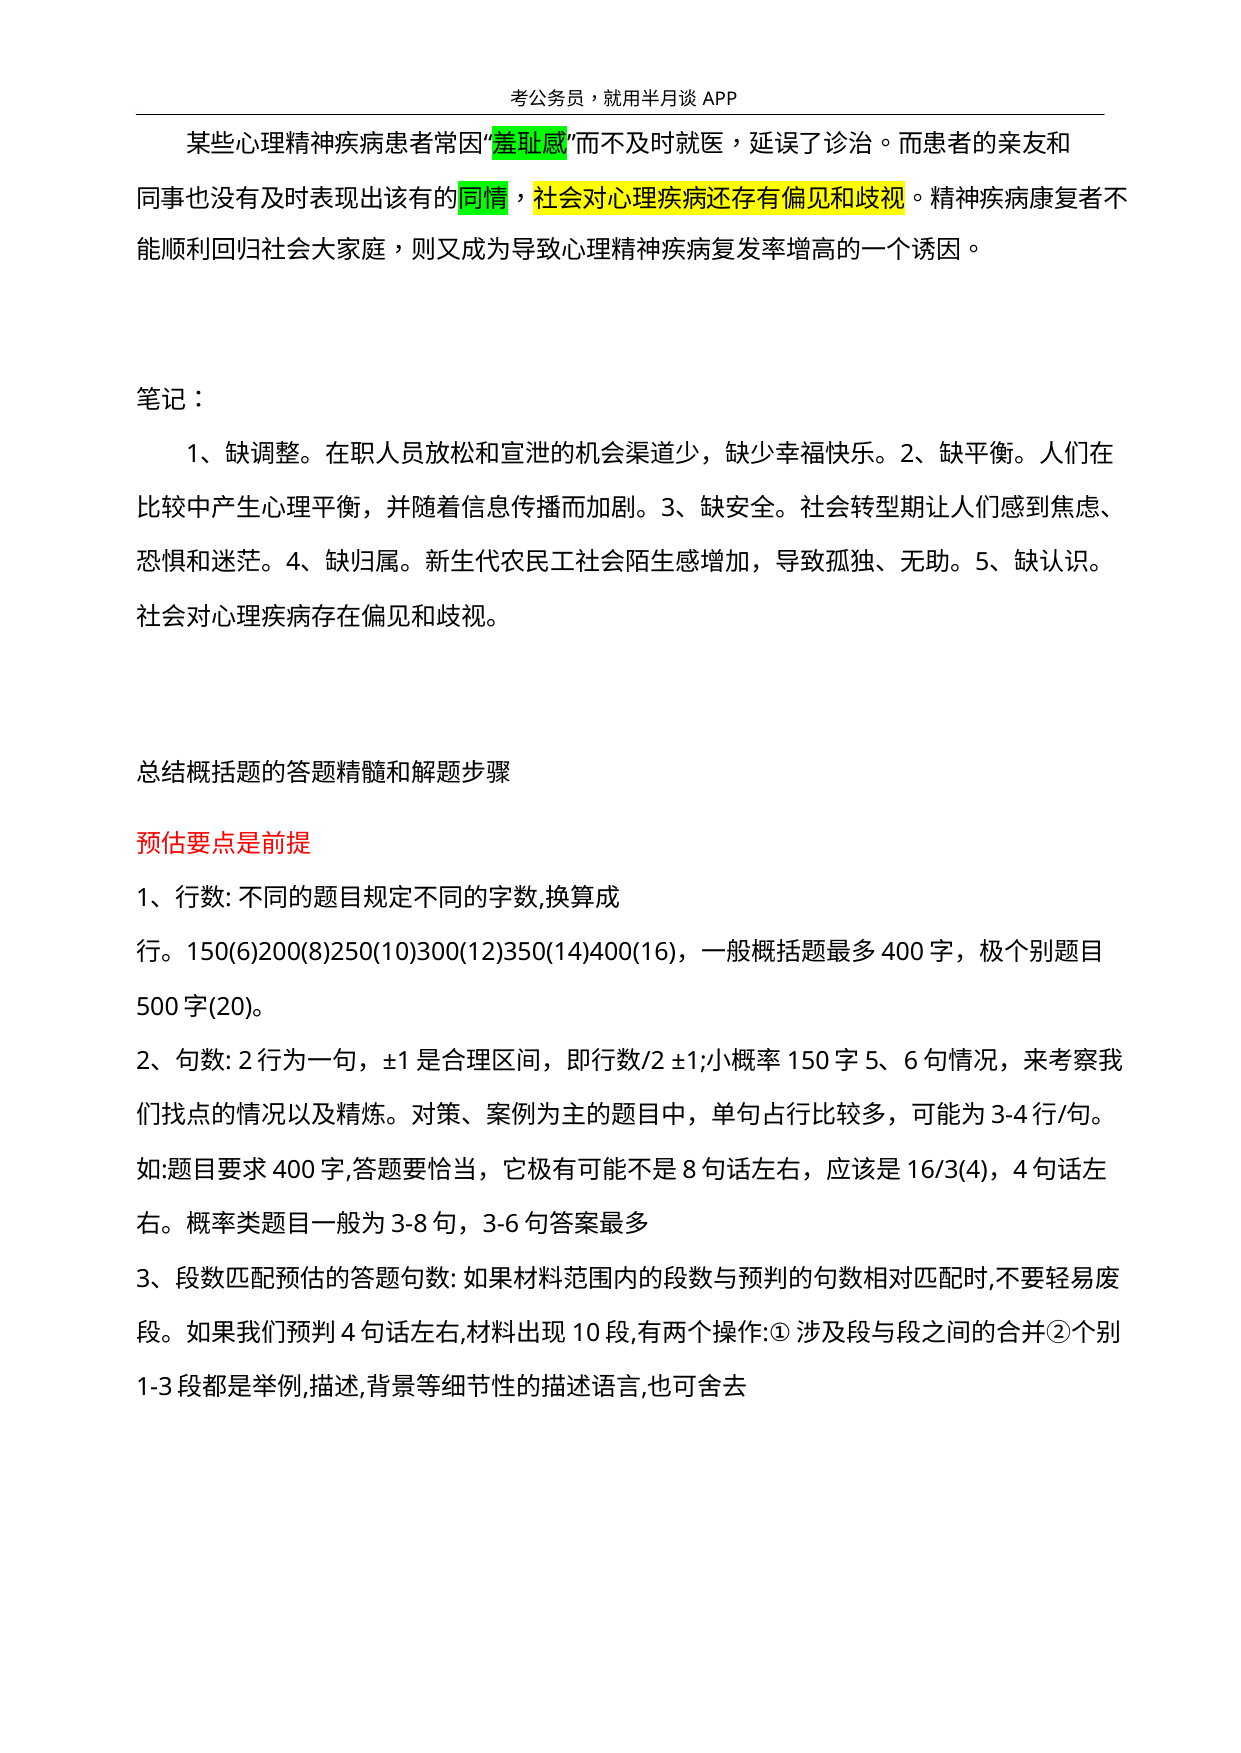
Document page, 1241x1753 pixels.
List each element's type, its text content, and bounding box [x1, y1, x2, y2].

list 预估要点是前提 [136, 823, 1130, 859]
text 考公务员，就用半月谈 APP [510, 89, 1217, 109]
list 行数: 不同的题目规定不同的字数,换算成行。150(6)200(8)250(10)300(12)350(14)400(16)，一般概括题最多400字，极个别题目500字(20)。 [136, 877, 1130, 1022]
list 缺调整。在职人员放松和宣泄的机会渠道少，缺少幸福快乐。2、缺平衡。人们在比较中产生心理平衡，并随着信息传播而加剧。3、缺安全。社会转型期让人们感到焦虑、恐惧和迷茫。4、缺归属。新生代农民工社会陌生感增加，导致孤独、无助。5、缺认识。社会对心理疾病存在偏见和歧视。 [136, 433, 1130, 632]
text 笔记： [136, 382, 1130, 416]
list 总结概括题的答题精髓和解题步骤 [136, 753, 1130, 789]
list 段数匹配预估的答题句数: 如果材料范围内的段数与预判的句数相对匹配时,不要轻易废段。如果我们预判4句话左右,材料出现10段,有两个操作:①涉及段与段之间的合并②个别1-3段都是举例,描述,背景等细节性的描述语言,也可舍去 [136, 1258, 1130, 1403]
text 某些心理精神疾病患者常因“羞耻感”而不及时就医，延误了诊治。而患者的亲友和 [186, 132, 492, 158]
picture [133, 110, 1107, 117]
text 某些心理精神疾病患者常因“羞耻感”而不及时就医，延误了诊治。而患者的亲友和 [567, 132, 1217, 158]
list 句数: 2行为一句，±1是合理区间，即行数/2 ±1;小概率150字5、6句情况，来考察我们找点的情况以及精炼。对策、案例为主的题目中，单句占行比较多，可能为3-4行/句。如:题目要求400字,答题要恰当，它极有可能不是8句话左右，应该是16/3(4)，4句话左右。概率类题目一般为3-8句，3-6句答案最多 [136, 1041, 1130, 1240]
text 同事也没有及时表现出该有的同情，社会对心理疾病还存有偏见和歧视。精神疾病康复者不能顺利回归社会大家庭，则又成为导致心理精神疾病复发率增高的一个诱因。 [136, 181, 1130, 266]
picture [133, 131, 1107, 185]
